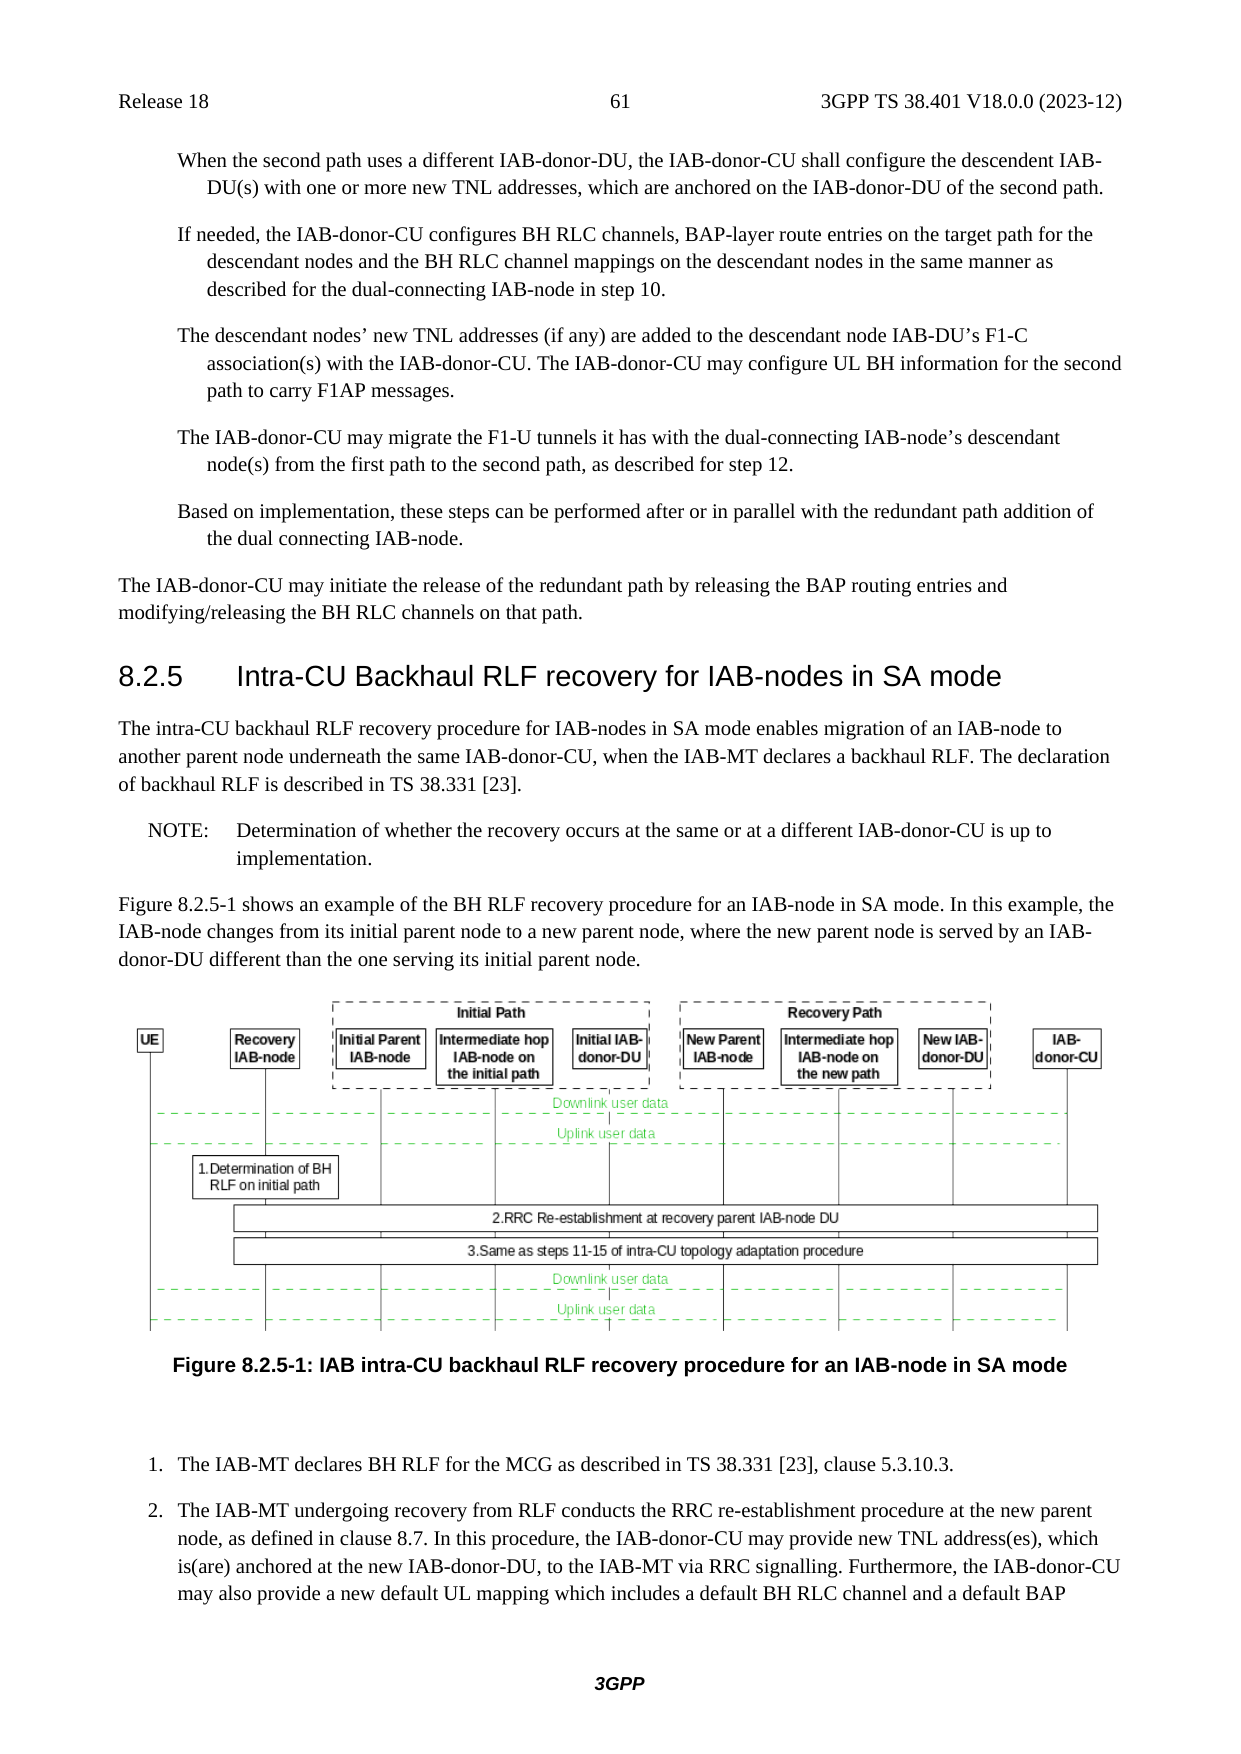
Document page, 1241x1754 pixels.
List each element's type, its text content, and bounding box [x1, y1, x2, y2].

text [148, 1498, 1122, 1605]
text Figure 8.2.5-1: IAB intra-CU backhaul RLF recovery procedure for an IAB-node in SA mode [118, 1353, 1122, 1377]
text The descendant nodes’ new TNL addresses (if any) are added to the descendant node IAB-DU’s F1-C association(s) with the IAB-donor-CU. The IAB-donor-CU may configure UL BH information for the second path to carry F1AP messages. [177, 323, 1122, 402]
text NOTE: Determination of whether the recovery occurs at the same or at a different IAB-donor-CU is up to implementation. [148, 818, 1122, 869]
text 1. The IAB-MT declares BH RLF for the MCG as described in TS 38.331 [23], clause 5.3.10.3. [148, 1452, 1122, 1476]
text Based on implementation, these steps can be performed after or in parallel with the redundant path addition of the dual connecting IAB-node. [177, 498, 1122, 550]
text The IAB-donor-CU may initiate the release of the redundant path by releasing the BAP routing entries and modifying/releasing the BH RLC channels on that path. [118, 572, 1122, 624]
subtitle 8.2.5 Intra-CU Backhaul RLF recovery for IAB-nodes in SA mode [118, 659, 1122, 692]
text When the second path uses a different IAB-donor-DU, the IAB-donor-CU shall configure the descendent IAB-DU(s) with one or more new TNL addresses, which are anchored on the IAB-donor-DU of the second path. [177, 147, 1122, 199]
text The intra-CU backhaul RLF recovery procedure for IAB-nodes in SA mode enables migration of an IAB-node to another parent node underneath the same IAB-donor-CU, when the IAB-MT declares a backhaul RLF. The declaration of backhaul RLF is described in TS 38.331 [23]. [118, 716, 1122, 796]
text The IAB-donor-CU may migrate the F1-U tunnels it has with the dual-connecting IAB-node’s descendant node(s) from the first path to the second path, as described for step 12. [177, 424, 1122, 476]
text If needed, the IAB-donor-CU configures BH RLC channels, BAP-layer route entries on the target path for the descendant nodes and the BH RLC channel mappings on the descendant nodes in the same manner as described for the dual-connecting IAB-node in step 10. [177, 221, 1122, 301]
text Figure 8.2.5-1 shows an example of the BH RLF recovery procedure for an IAB-node in SA mode. In this example, the IAB-node changes from its initial parent node to a new parent node, where the new parent node is served by an IAB-donor-DU different than the one serving its initial parent node. [118, 892, 1122, 971]
